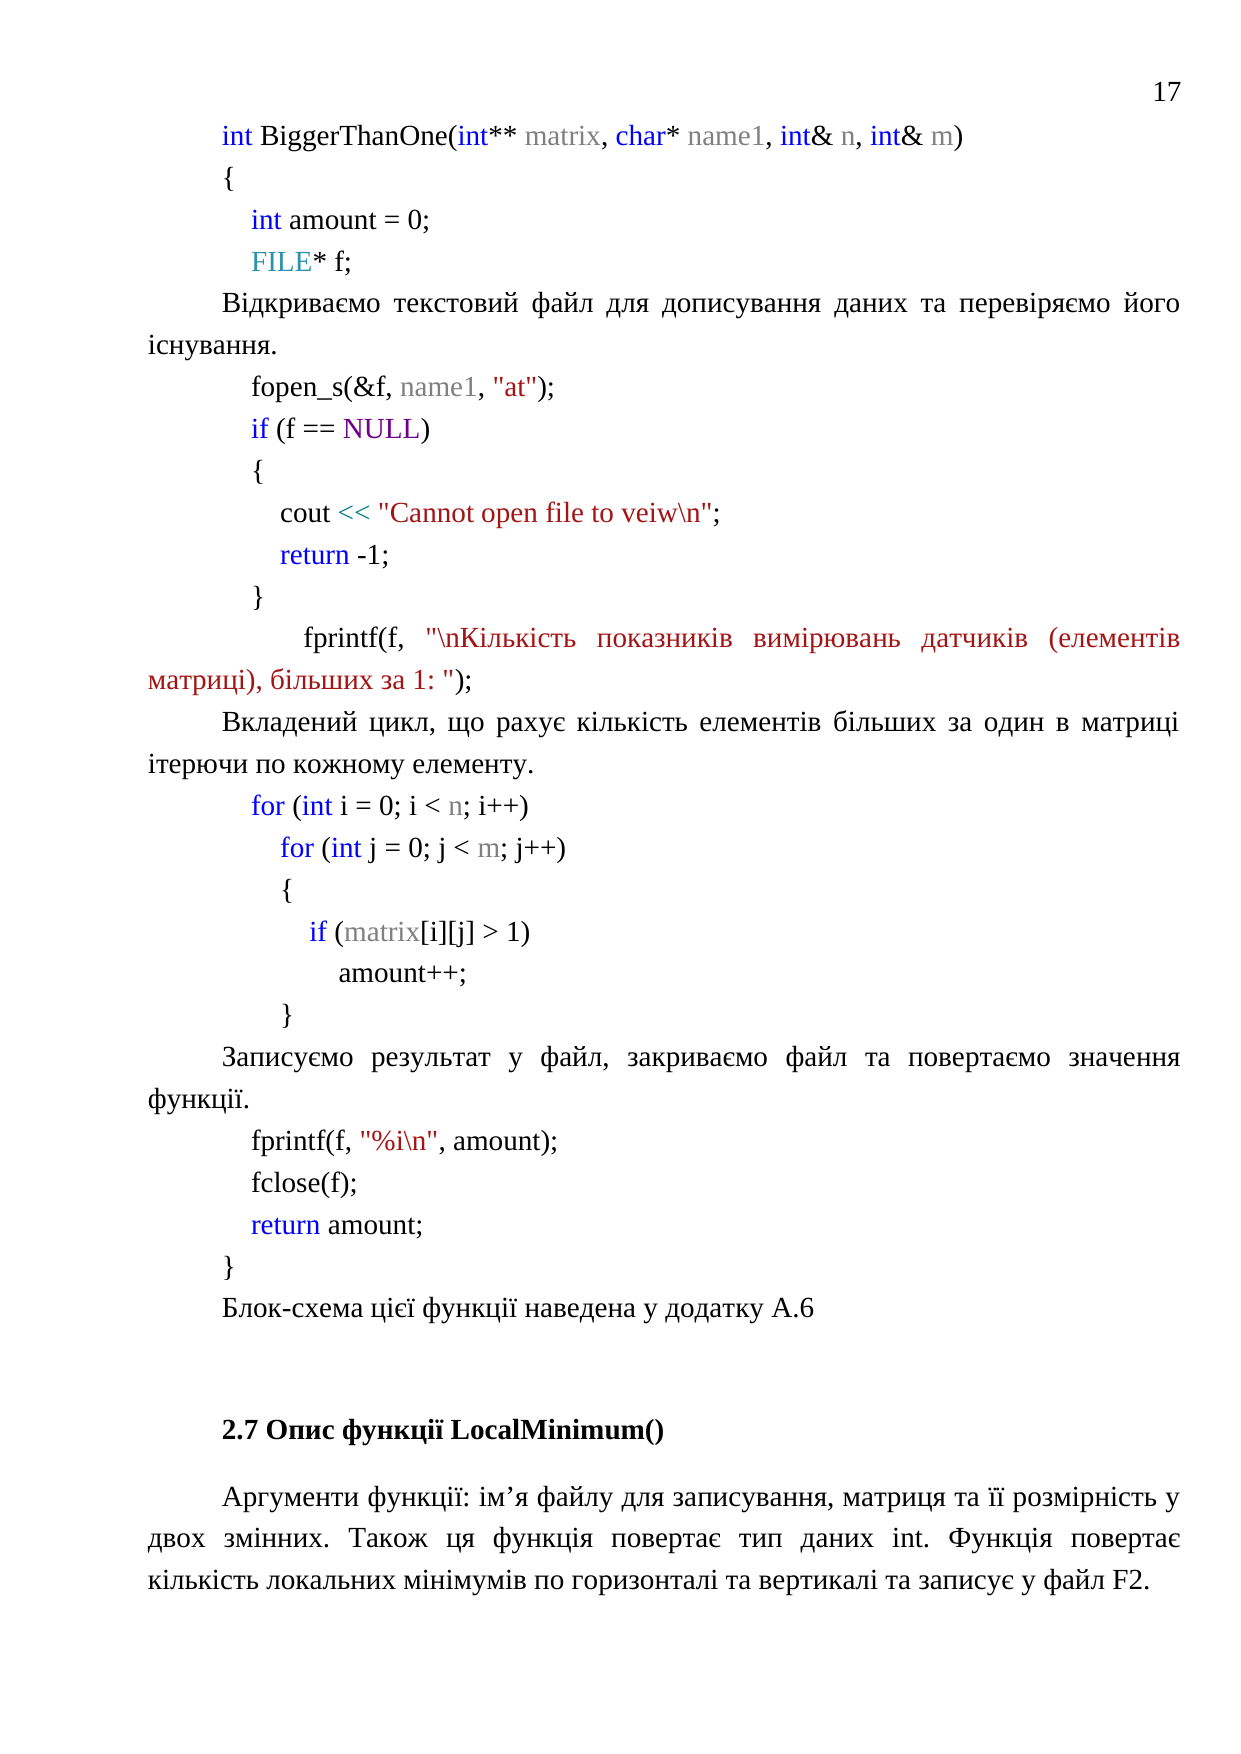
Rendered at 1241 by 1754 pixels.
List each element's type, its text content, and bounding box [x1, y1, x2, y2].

text { [148, 160, 1181, 193]
text return amount; [148, 1207, 1181, 1240]
text int amount = 0; [148, 202, 1181, 235]
text } [148, 579, 1181, 612]
subtitle 2.7 Опис функції LocalMinimum() [148, 1412, 1181, 1445]
text amount++; [148, 956, 1181, 989]
text for (int i = 0; i < n; i++) [148, 788, 1181, 822]
text { [148, 453, 1181, 487]
text fclose(f); [148, 1165, 1181, 1198]
text int BiggerThanOne(int** matrix, char* name1, int& n, int& m) [148, 118, 1181, 152]
text Відкриваємо текстовий файл для дописування даних та перевіряємо його існування. [148, 286, 1181, 361]
text Блок-схема цієї функції наведена у додатку А.6 [148, 1291, 1181, 1324]
text } [148, 1249, 1181, 1282]
text return -1; [148, 537, 1181, 570]
text fprintf(f, "\nКількість показників вимірювань датчиків (елементів матриці), більших за 1: "); [148, 621, 1181, 696]
text fopen_s(&f, name1, "at"); [148, 369, 1181, 403]
text { [148, 872, 1181, 905]
text fprintf(f, "%i\n", amount); [148, 1123, 1181, 1157]
text Записуємо результат у файл, закриваємо файл та повертаємо значення функції. [148, 1039, 1181, 1115]
text Вкладений цикл, що рахує кількість елементів більших за один в матриці ітерючи по кожному елементу. [148, 704, 1181, 780]
text Аргументи функції: ім’я файлу для записування, матриця та її розмірність у двох змінних. Також ця функція повертає тип даних int. Функція повертає кількість локальних мінімумів по горизонталі та вертикалі та записує у файл F2. [148, 1479, 1181, 1596]
text if (f == NULL) [148, 411, 1181, 445]
text FILE* f; [148, 244, 1181, 277]
text for (int j = 0; j < m; j++) [148, 830, 1181, 863]
text if (matrix[i][j] > 1) [148, 914, 1181, 947]
text cout << "Cannot open file to veiw\n"; [148, 495, 1181, 528]
text } [148, 997, 1181, 1031]
